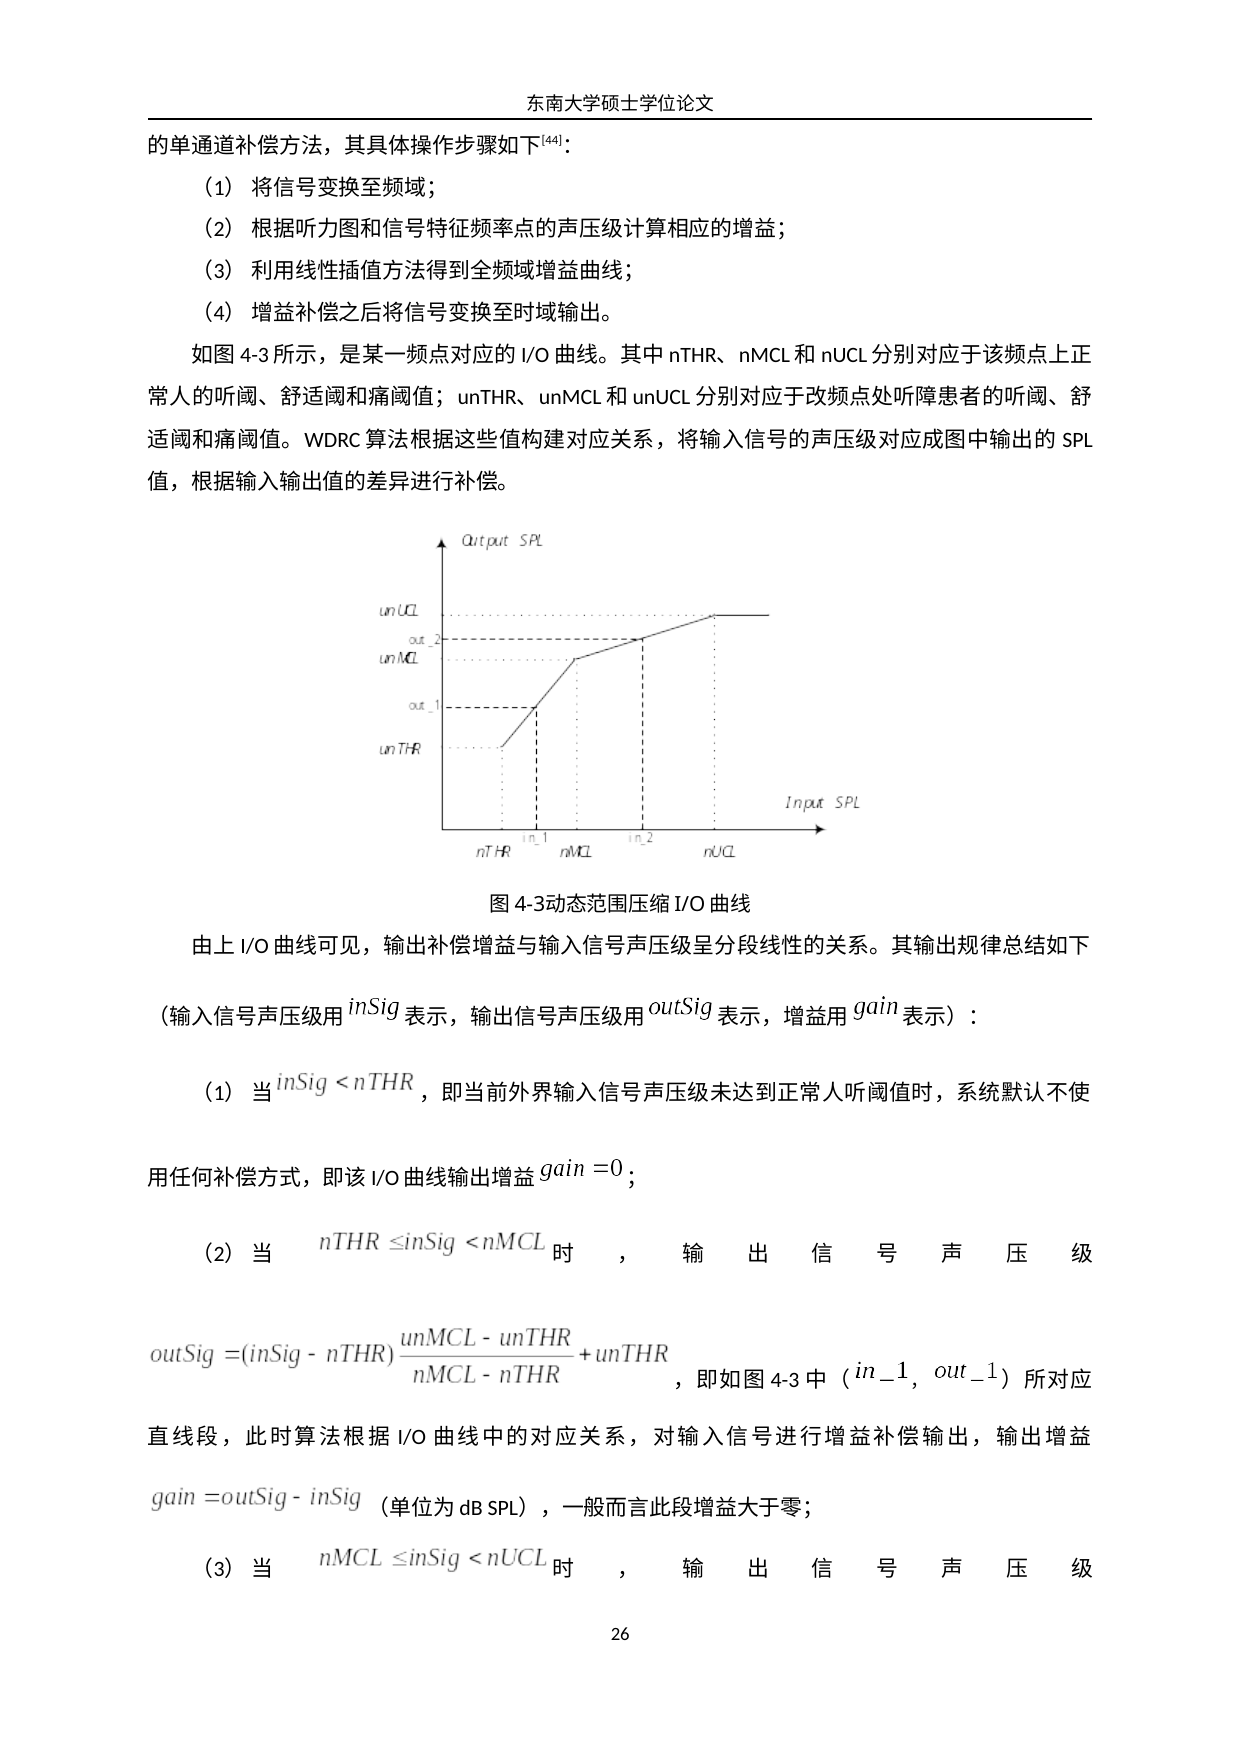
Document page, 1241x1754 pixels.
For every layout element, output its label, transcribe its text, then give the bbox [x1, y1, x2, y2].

list 当，即当前外界输入信号声压级未达到正常人听阈值时，系统默认不使用任何补偿方式，即该I/O曲线输出增益； [148, 1053, 1092, 1206]
list 利用线性插值方法得到全频域增益曲线； [148, 252, 1092, 286]
list 将信号变换至频域； [148, 168, 1092, 202]
list 增益补偿之后将信号变换至时域输出。 [148, 294, 1092, 328]
text 图4-3动态范围压缩I/O曲线 [148, 885, 1092, 919]
text 由上I/O曲线可见，输出补偿增益与输入信号声压级呈分段线性的关系。其输出规律总结如下（输入信号声压级用表示，输出信号声压级用表示，增益用表示）： [148, 927, 1092, 1045]
text 如图4-3所示，是某一频点对应的I/O曲线。其中nTHR、nMCL和nUCL分别对应于该频点上正常人的听阈、舒适阈和痛阈值；unTHR、unMCL和unUCL分别对应于改频点处听障患者的听阈、舒适阈和痛阈值。WDRC算法根据这些值构建对应关系，将输入信号的声压级对应成图中输出的SPL值，根据输入输出值的差异进行补偿。 [148, 336, 1092, 497]
list 当时，输出信号声压级，即如图4-3中（，）所对应直线段，此时算法根据I/O曲线中的对应关系，对输入信号进行增益补偿输出，输出增益（单位为dB SPL），一般而言此段增益大于零； [148, 1214, 1092, 1537]
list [148, 1544, 1092, 1612]
list 根据听力图和信号特征频率点的声压级计算相应的增益； [148, 210, 1092, 244]
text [148, 126, 1092, 160]
